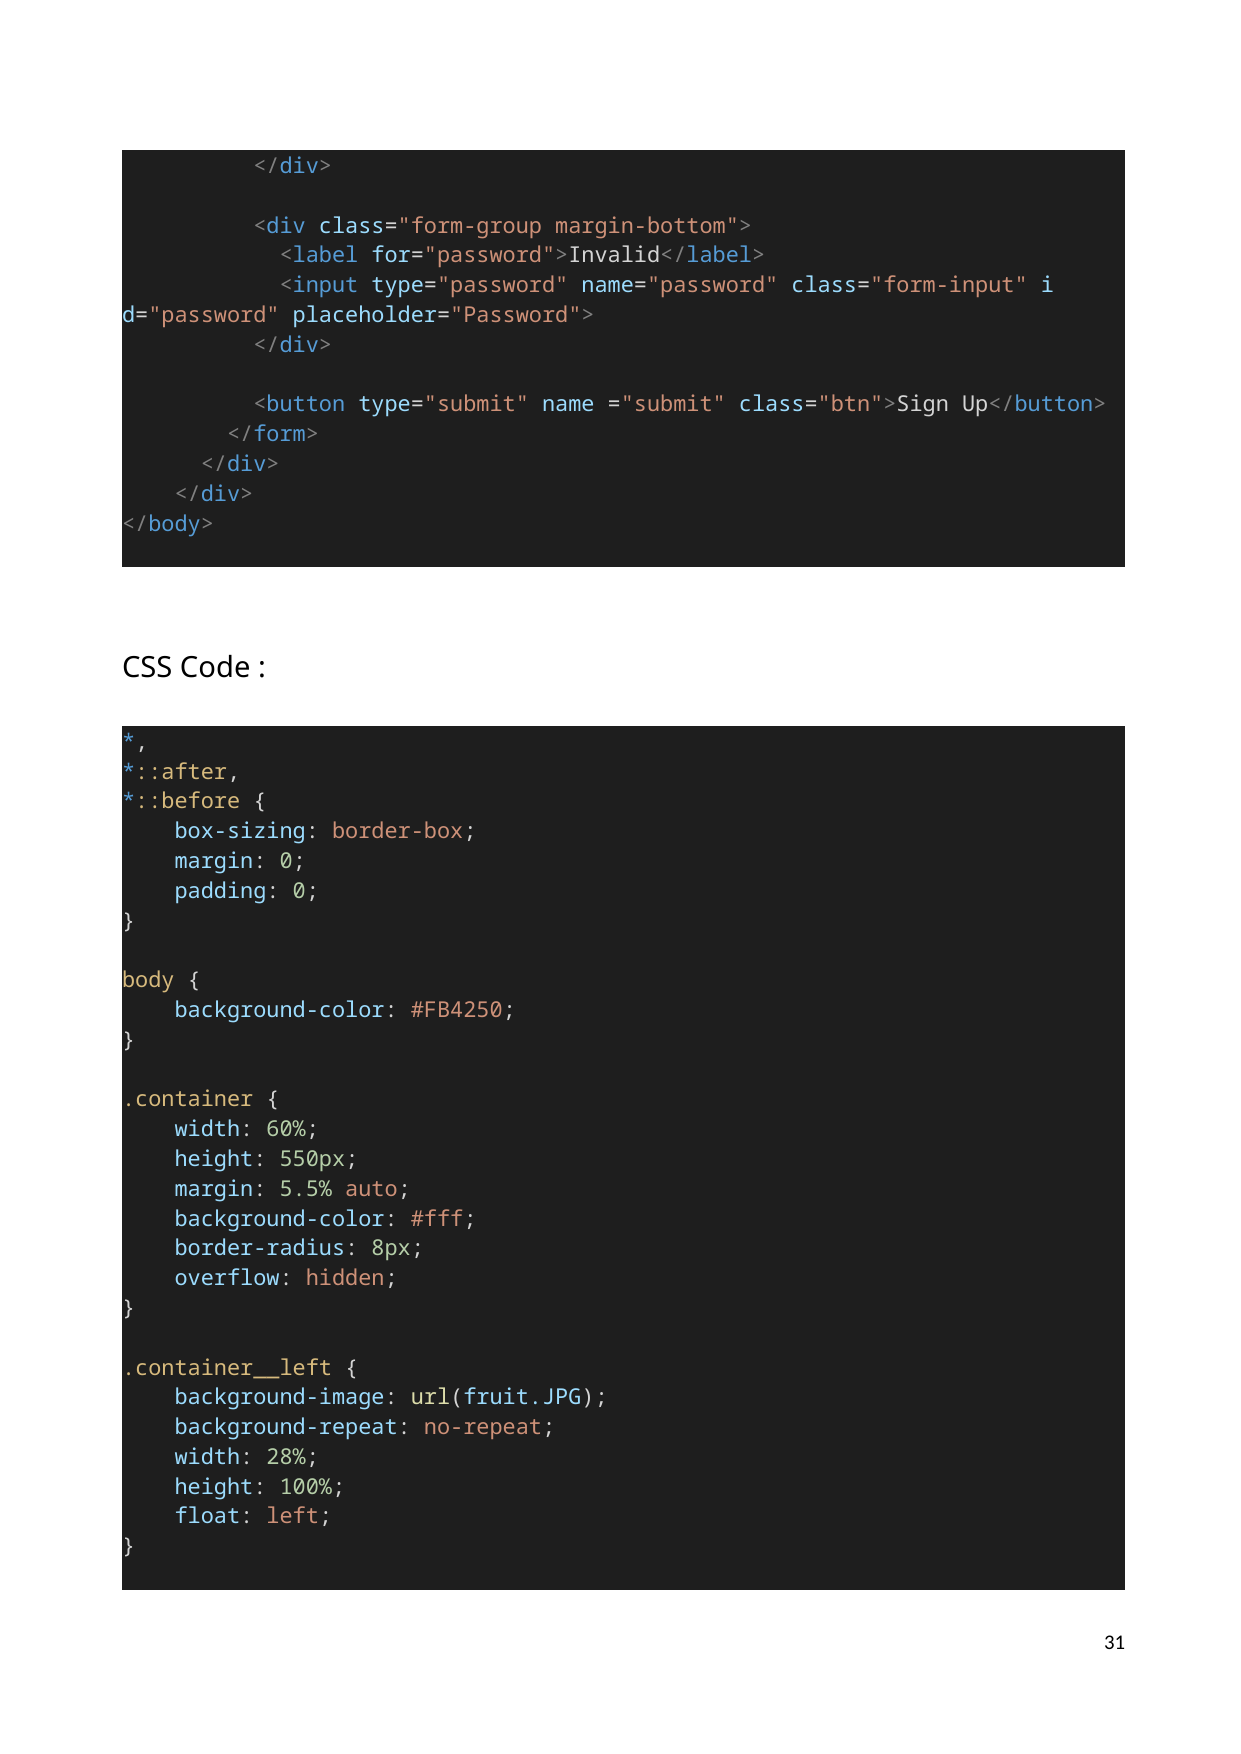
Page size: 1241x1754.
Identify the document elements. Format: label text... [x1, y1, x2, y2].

text body { [122, 964, 1125, 994]
text height: 100%; [122, 1471, 1125, 1500]
text <button type="submit" name ="submit" class="btn">Sign Up</button> [122, 388, 1125, 418]
text background-image: url(fruit.JPG); [122, 1381, 1125, 1411]
text background-color: #fff; [122, 1202, 1125, 1232]
text *::before { [122, 785, 1125, 815]
text </form> [122, 418, 1125, 448]
text *::after, [122, 756, 1125, 785]
text border-radius: 8px; [122, 1232, 1125, 1262]
text </div> [122, 329, 1125, 358]
text width: 60%; [122, 1113, 1125, 1143]
text overflow: hidden; [122, 1262, 1125, 1292]
text </div> [122, 150, 1125, 180]
text .container__left { [122, 1351, 1125, 1381]
text .container { [122, 1083, 1125, 1113]
text *, [122, 726, 1125, 756]
text } [122, 1024, 1125, 1053]
text padding: 0; [122, 875, 1125, 904]
text } [122, 904, 1125, 934]
text } [122, 1292, 1125, 1322]
text box-sizing: border-box; [122, 815, 1125, 845]
text </body> [122, 507, 1125, 537]
text <label for="password">Invalid</label> [122, 239, 1125, 269]
text margin: 5.5% auto; [122, 1173, 1125, 1202]
text background-color: #FB4250; [122, 994, 1125, 1024]
text </div> [122, 448, 1125, 478]
text height: 550px; [122, 1143, 1125, 1173]
text <input type="password" name="password" class="form-input" id="password" placeholder="Password"> [122, 269, 1125, 329]
text } [122, 1530, 1125, 1560]
text </div> [122, 478, 1125, 507]
text background-repeat: no-repeat; [122, 1411, 1125, 1441]
text float: left; [122, 1500, 1125, 1530]
text width: 28%; [122, 1441, 1125, 1471]
text CSS Code : [122, 646, 1125, 686]
text <div class="form-group margin-bottom"> [122, 209, 1125, 239]
text margin: 0; [122, 845, 1125, 875]
